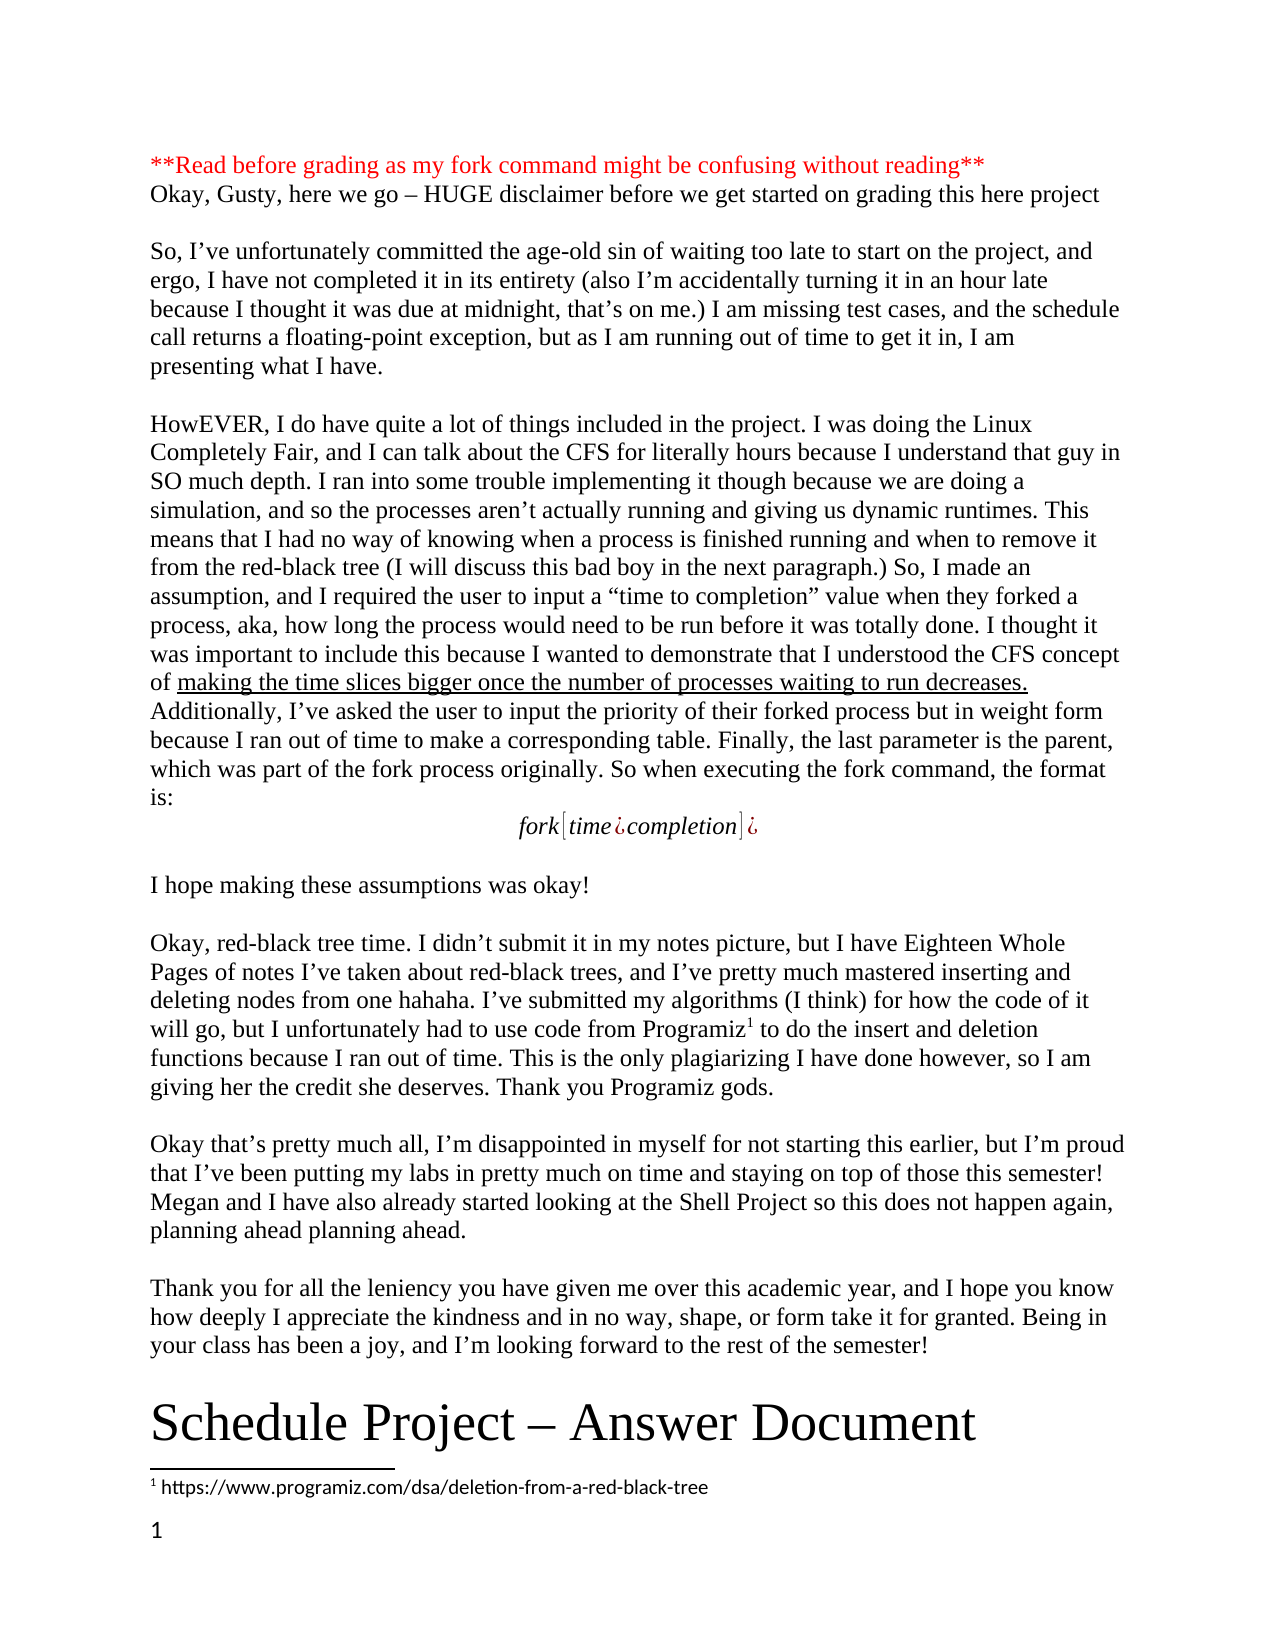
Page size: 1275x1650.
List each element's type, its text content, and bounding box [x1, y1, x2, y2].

text I hope making these assumptions was okay! [150, 871, 1125, 899]
text Schedule Project – Answer Document [150, 1390, 1125, 1452]
text Thank you for all the leniency you have given me over this academic year, and I hope you know how deeply I appreciate the kindness and in no way, shape, or form take it for granted. Being in your class has been a joy, and I’m looking forward to the rest of the semester! [150, 1273, 1125, 1359]
text Okay, Gusty, here we go – HUGE disclaimer before we get started on grading this here project [150, 179, 1125, 207]
text Okay, red-black tree time. I didn’t submit it in my notes picture, but I have Eighteen Whole Pages of notes I’ve taken about red-black trees, and I’ve pretty much mastered inserting and deleting nodes from one hahaha. I’ve submitted my algorithms (I think) for how the code of it will go, but I unfortunately had to use code from Programiz to do the insert and deletion functions because I ran out of time. This is the only plagiarizing I have done however, so I am giving her the credit she deserves. Thank you Programiz gods. [150, 928, 1125, 1101]
text HowEVER, I do have quite a lot of things included in the project. I was doing the Linux Completely Fair, and I can talk about the CFS for literally hours because I understand that guy in SO much depth. I ran into some trouble implementing it though because we are doing a simulation, and so the processes aren’t actually running and giving us dynamic runtimes. This means that I had no way of knowing when a process is finished running and when to remove it from the red-black tree (I will discuss this bad boy in the next paragraph.) So, I made an assumption, and I required the user to input a “time to completion” value when they forked a process, aka, how long the process would need to be run before it was totally done. I thought it was important to include this because I wanted to demonstrate that I understood the CFS concept of making the time slices bigger once the number of processes waiting to run decreases. Additionally, I’ve asked the user to input the priority of their forked process but in weight form because I ran out of time to make a corresponding table. Finally, the last parameter is the parent, which was part of the fork process originally. So when executing the fork command, the format is: [150, 409, 1125, 811]
text Okay that’s pretty much all, I’m disappointed in myself for not starting this earlier, but I’m proud that I’ve been putting my labs in pretty much on time and staying on top of those this semester! Megan and I have also already started looking at the Shell Project so this does not happen again, planning ahead planning ahead. [150, 1129, 1125, 1244]
text **Read before grading as my fork command might be confusing without reading** [150, 150, 1125, 179]
text So, I’ve unfortunately committed the age-old sin of waiting too late to start on the project, and ergo, I have not completed it in its entirety (also I’m accidentally turning it in an hour late because I thought it was due at midnight, that’s on me.) I am missing test cases, and the schedule call returns a floating-point exception, but as I am running out of time to get it in, I am presenting what I have. [150, 236, 1125, 380]
